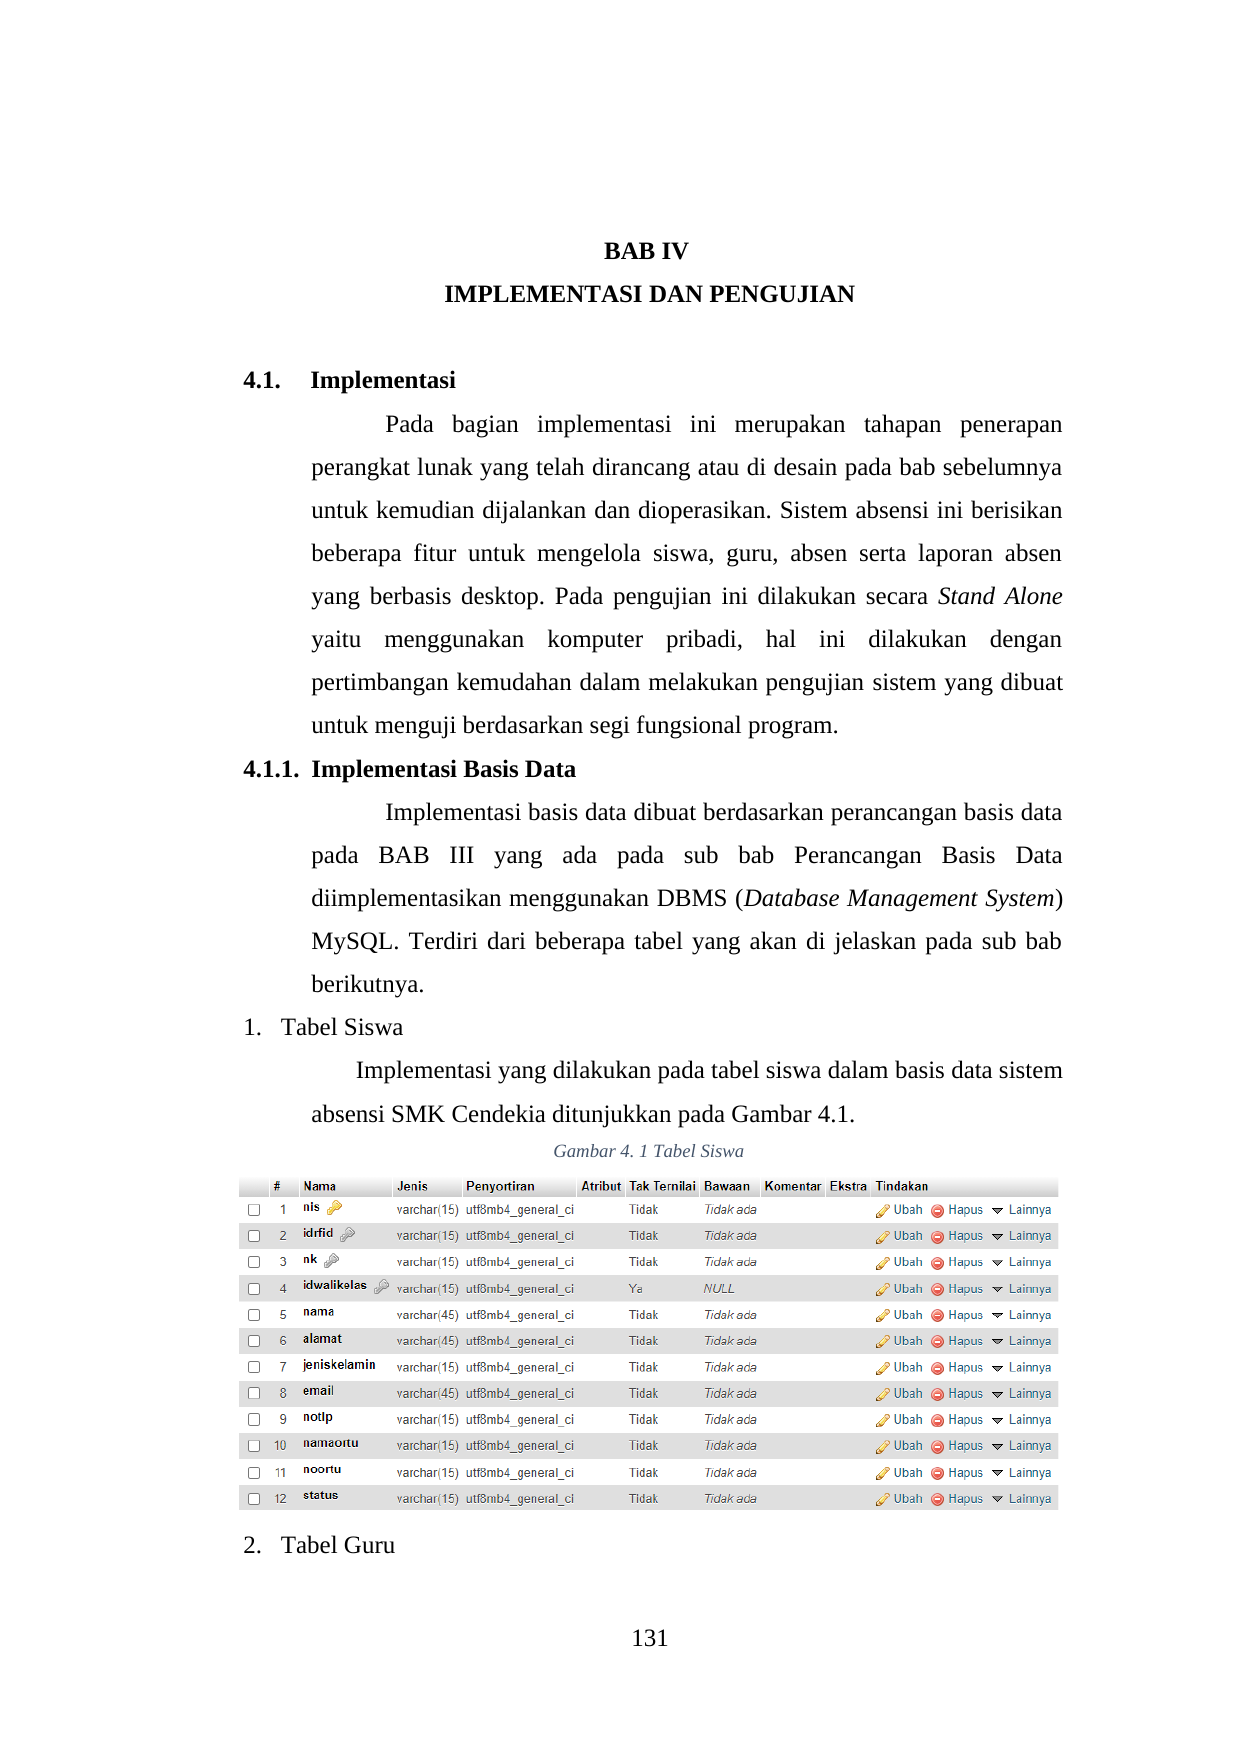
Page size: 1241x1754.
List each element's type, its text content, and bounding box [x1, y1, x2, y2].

text Implementasi yang dilakukan pada tabel siswa dalam basis data sistem absensi SMK Cendekia ditunjukkan pada Gambar 4.1. [311, 1056, 1063, 1127]
subtitle Implementasi [243, 366, 1063, 394]
picture [238, 1177, 1059, 1510]
subtitle Implementasi Basis Data [243, 754, 1063, 782]
list Tabel Siswa [243, 1012, 1063, 1041]
subtitle BAB IV IMPLEMENTASI DAN PENGUJIAN [236, 236, 1063, 308]
list Tabel Guru [243, 1530, 1063, 1559]
text Implementasi basis data dibuat berdasarkan perancangan basis data pada BAB III yang ada pada sub bab Perancangan Basis Data diimplementasikan menggunakan DBMS (Database Management System) MySQL. Terdiri dari beberapa tabel yang akan di jelaskan pada sub bab berikutnya. [311, 797, 1063, 998]
text Pada bagian implementasi ini merupakan tahapan penerapan perangkat lunak yang telah dirancang atau di desain pada bab sebelumnya untuk kemudian dijalankan dan dioperasikan. Sistem absensi ini berisikan beberapa fitur untuk mengelola siswa, guru, absen serta laporan absen yang berbasis desktop. Pada pengujian ini dilakukan secara Stand Alone yaitu menggunakan komputer pribadi, hal ini dilakukan dengan pertimbangan kemudahan dalam melakukan pengujian sistem yang dibuat untuk menguji berdasarkan segi fungsional program. [311, 409, 1063, 739]
